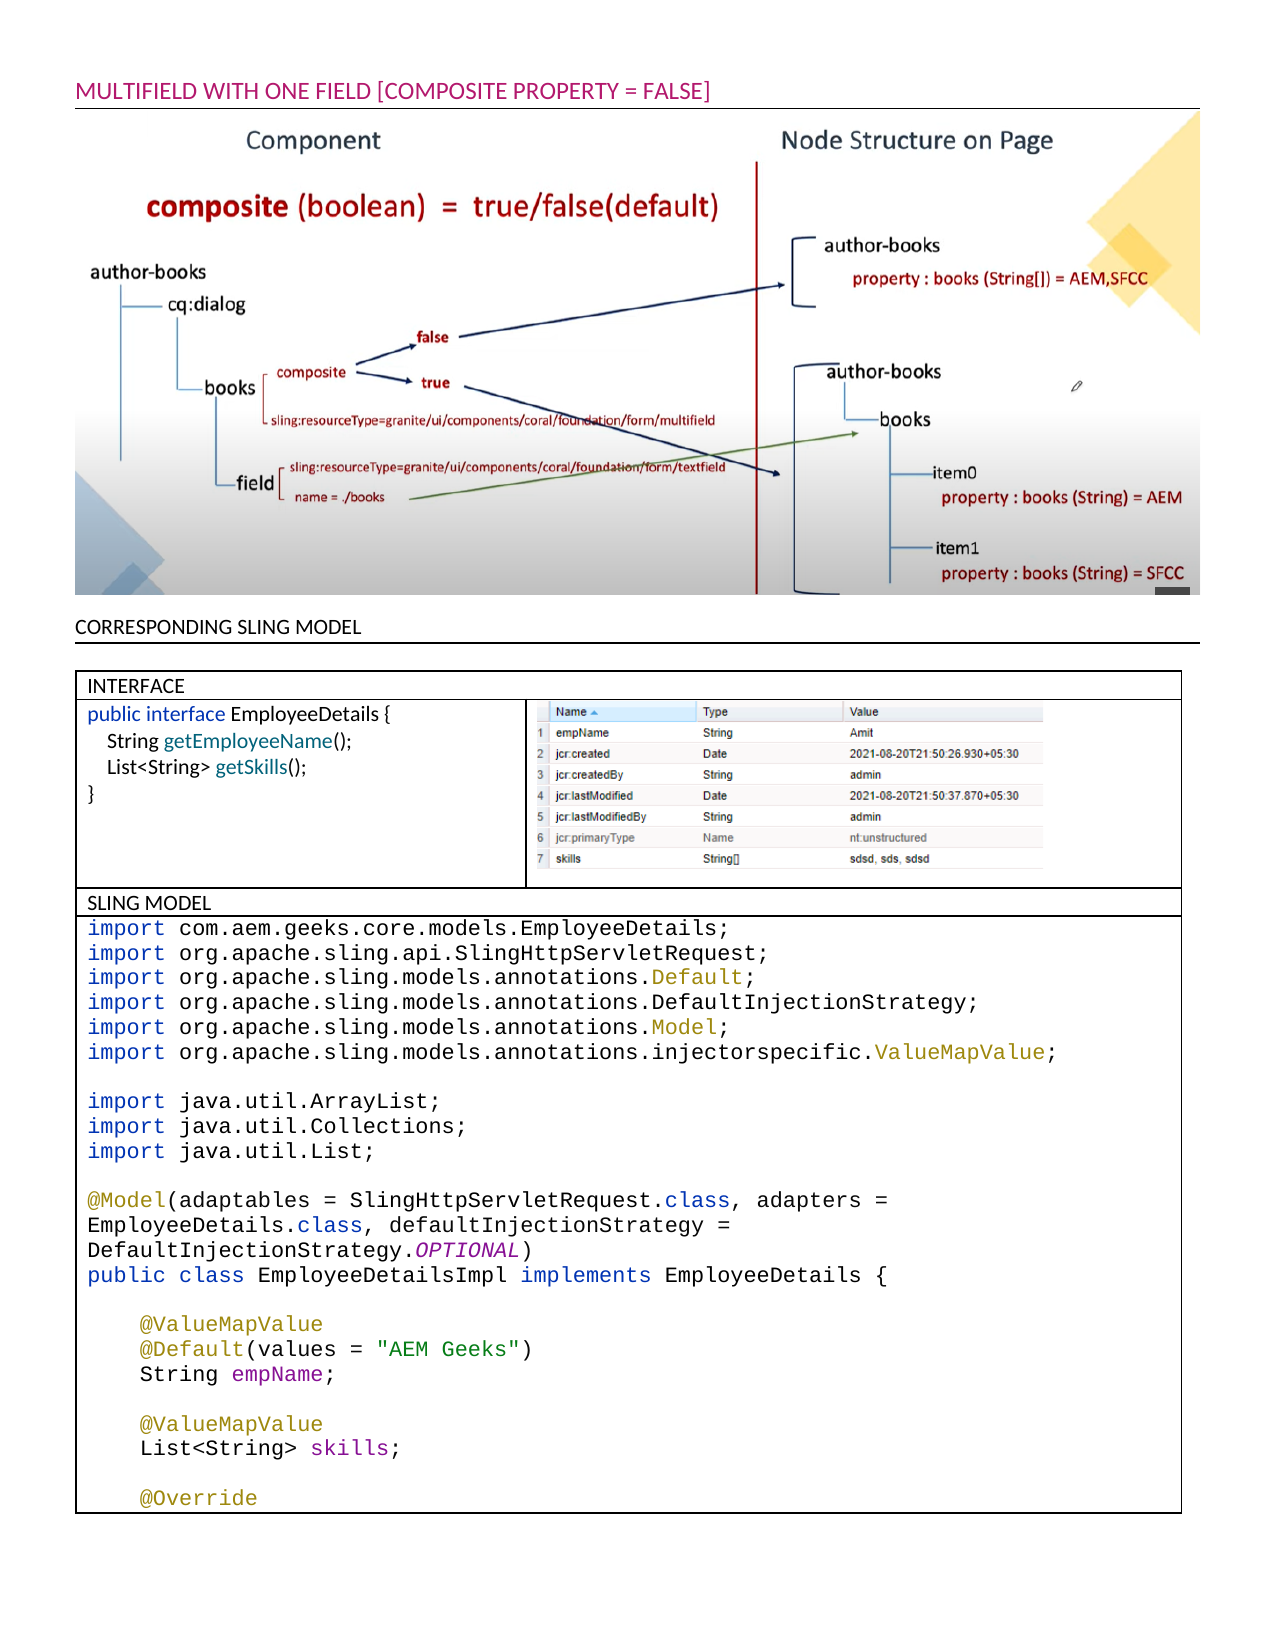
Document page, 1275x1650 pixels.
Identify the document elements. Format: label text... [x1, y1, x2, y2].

picture [537, 700, 1044, 869]
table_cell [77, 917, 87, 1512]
table_cell [527, 700, 1181, 887]
table_cell public interface EmployeeDetails { String getEmployeeName(); List<String> getSkills(); } [77, 700, 525, 887]
picture [75, 111, 1200, 595]
subtitle MULTIFIELD WITH ONE FIELD [COMPOSITE PROPERTY = FALSE] [75, 75, 1200, 108]
table_cell SLING MODEL [77, 889, 1181, 915]
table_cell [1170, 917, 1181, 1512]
text CORRESPONDING SLING MODEL [75, 613, 1200, 642]
table_header INTERFACE [77, 672, 1181, 698]
